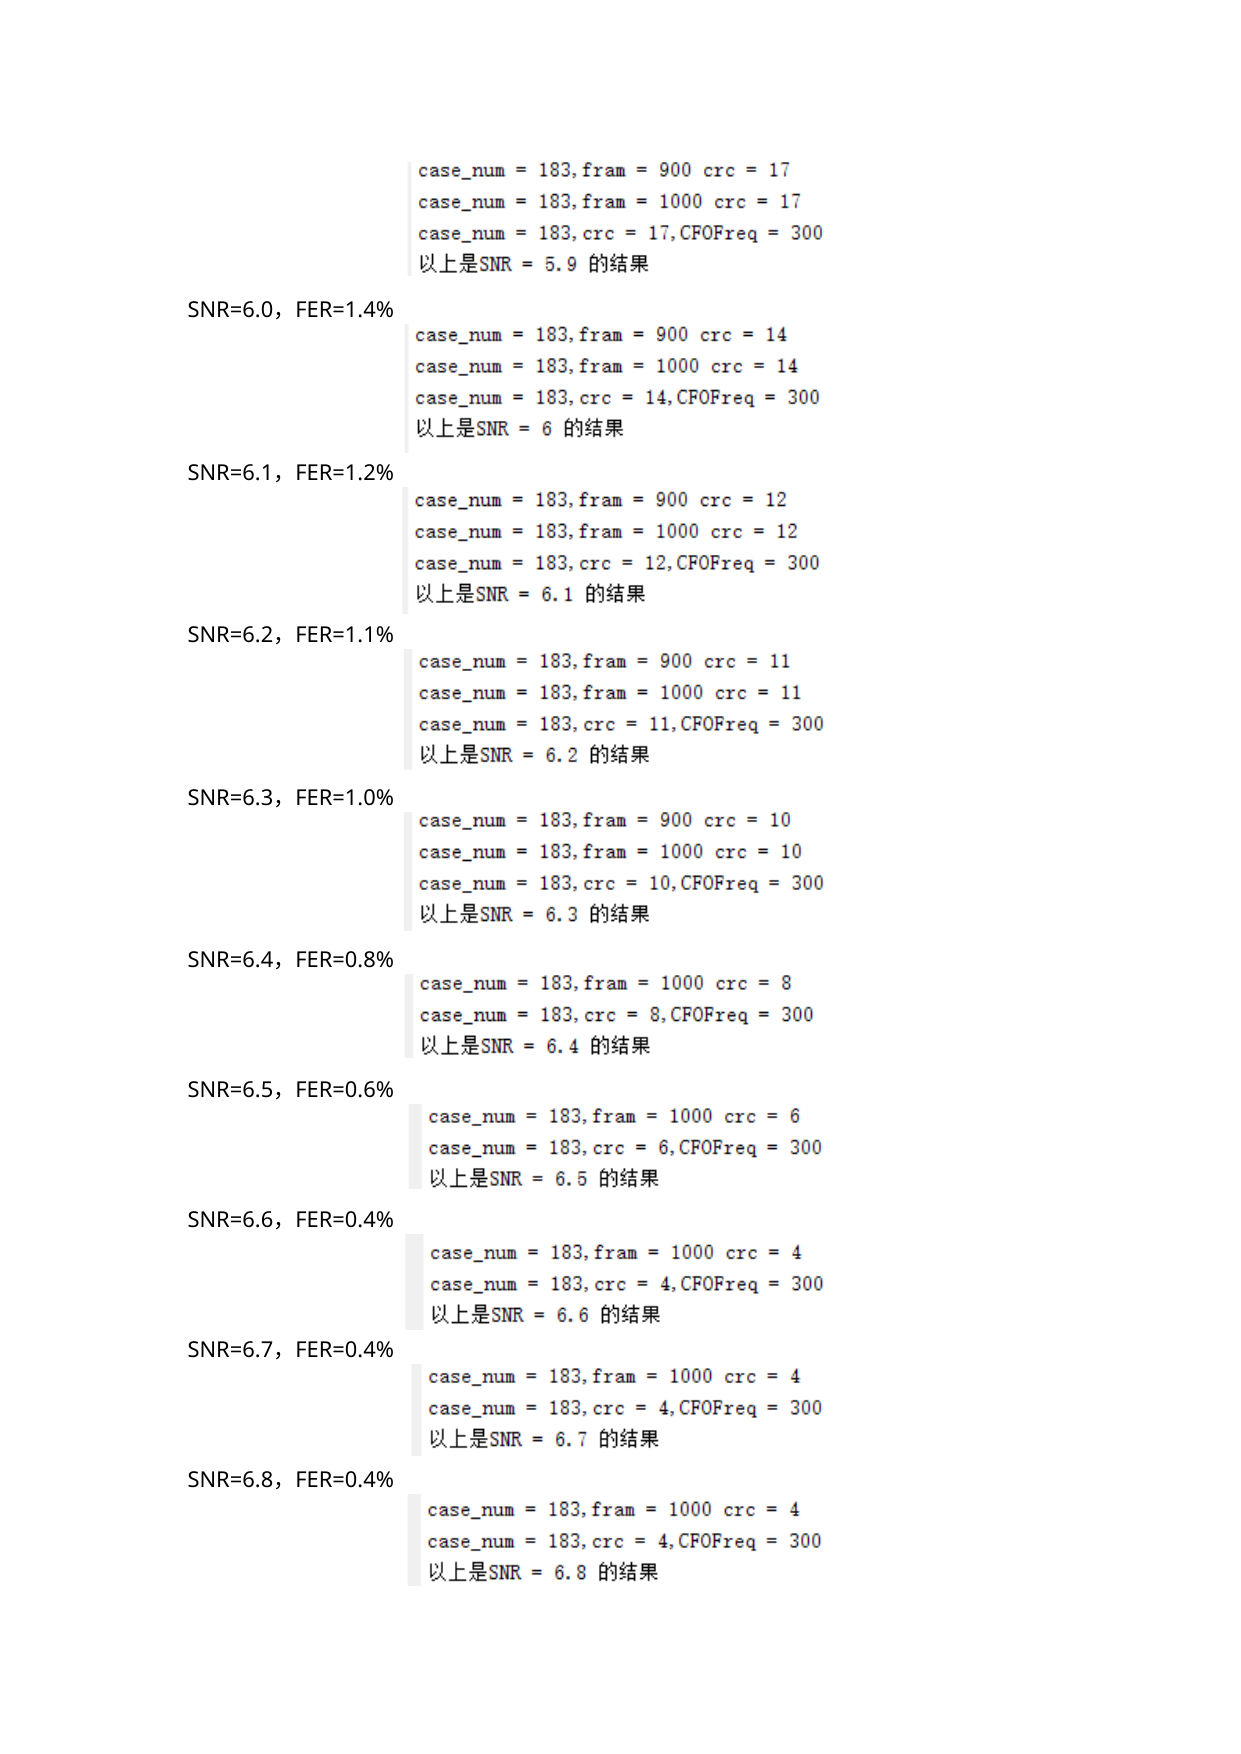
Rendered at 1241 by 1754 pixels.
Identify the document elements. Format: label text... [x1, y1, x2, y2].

picture [402, 487, 839, 614]
text SNR=6.4，FER=0.8% [187, 942, 1053, 974]
picture [405, 1234, 835, 1330]
picture [408, 1104, 832, 1189]
picture [404, 324, 836, 453]
text SNR=6.5，FER=0.6% [187, 1072, 1053, 1104]
text SNR=6.1，FER=1.2% [187, 454, 1053, 487]
picture [407, 1494, 833, 1586]
picture [407, 162, 833, 276]
picture [411, 1364, 829, 1456]
picture [403, 649, 837, 770]
picture [403, 812, 837, 931]
text SNR=6.7，FER=0.4% [187, 1332, 1053, 1364]
text SNR=6.8，FER=0.4% [187, 1462, 1053, 1494]
text SNR=6.2，FER=1.1% [187, 617, 1053, 649]
text SNR=6.3，FER=1.0% [187, 779, 1053, 812]
text SNR=6.6，FER=0.4% [187, 1202, 1053, 1234]
text SNR=6.0，FER=1.4% [187, 292, 1053, 324]
picture [404, 974, 836, 1058]
